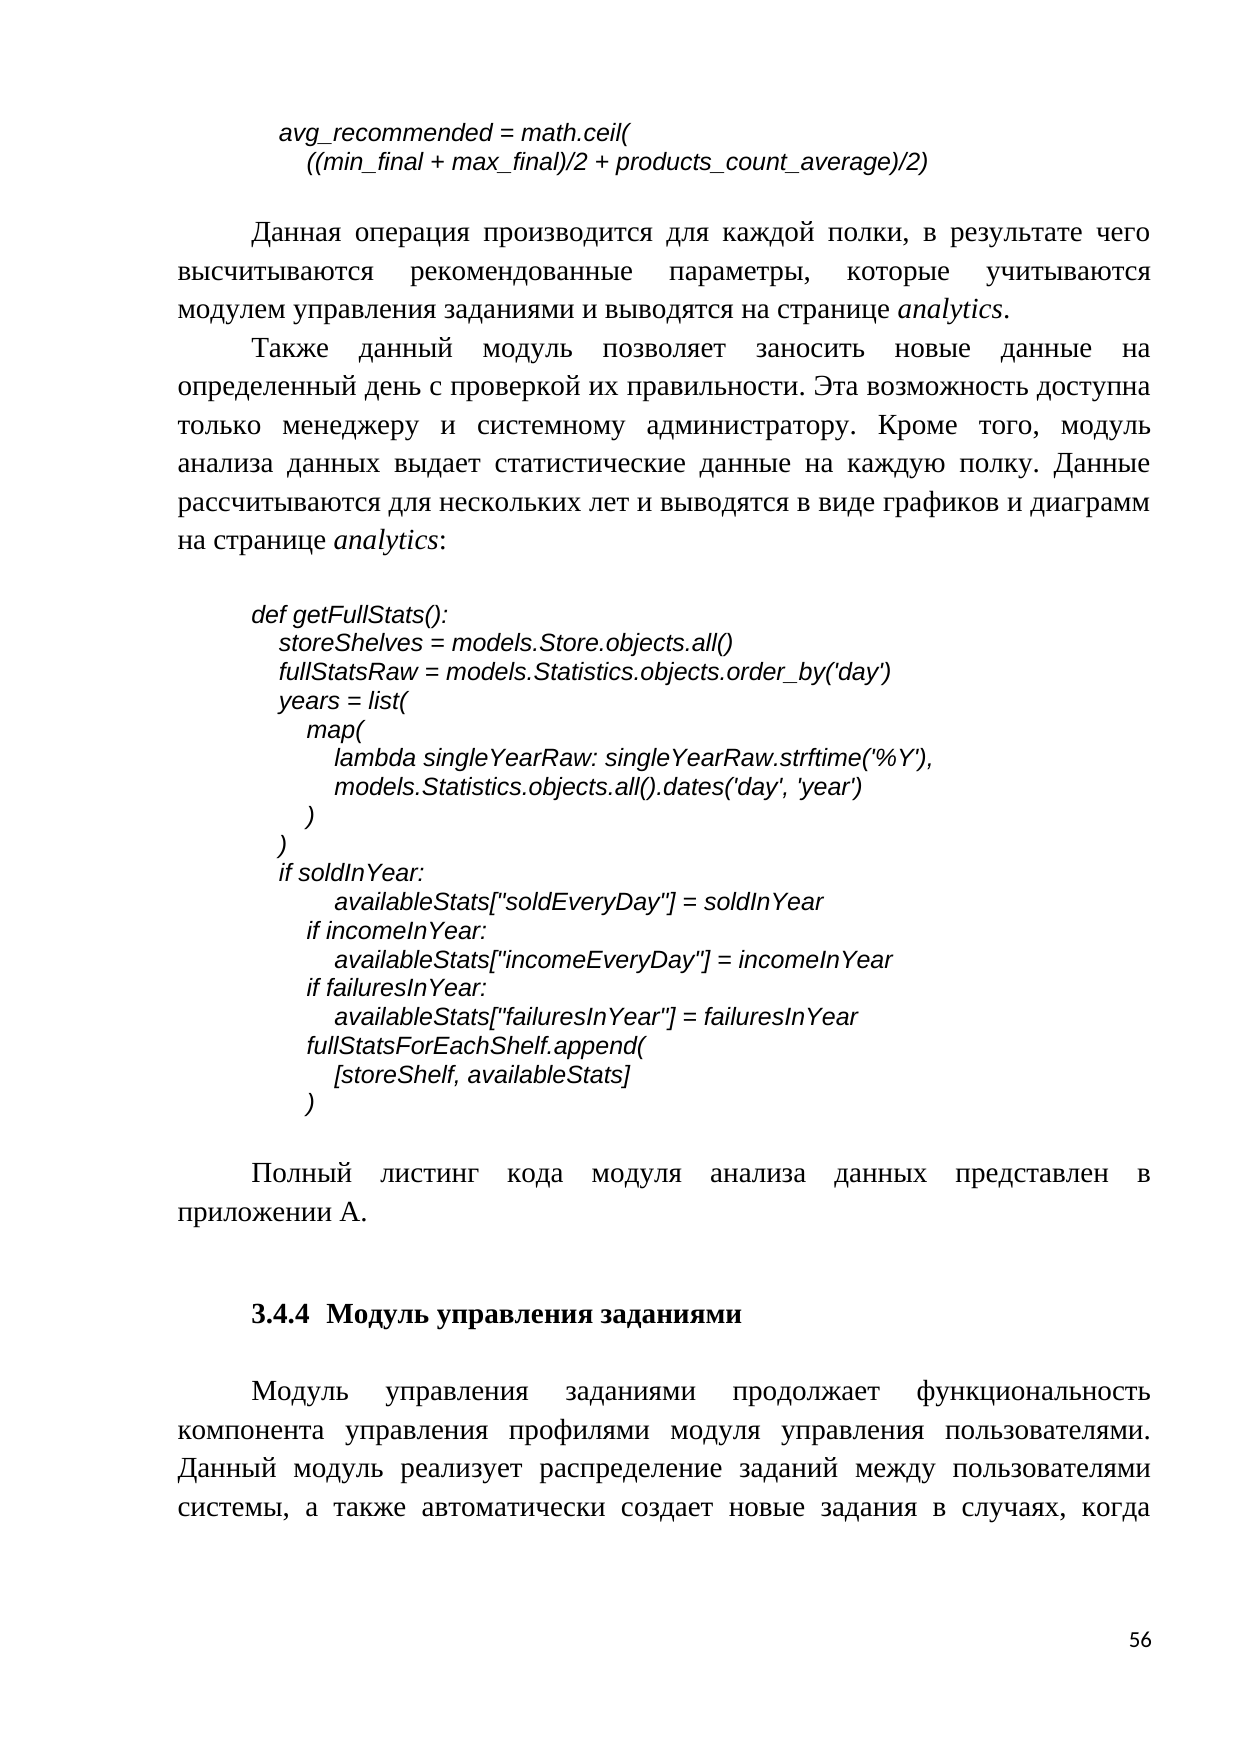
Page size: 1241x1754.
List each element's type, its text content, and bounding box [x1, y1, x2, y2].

text years = list( [177, 686, 1152, 714]
text availableStats["soldEveryDay"] = soldInYear [177, 887, 1152, 916]
text map( [177, 714, 1152, 743]
text fullStatsRaw = models.Statistics.objects.order_by('day') [177, 657, 1152, 686]
text def getFullStats(): [177, 599, 1152, 628]
text Также данный модуль позволяет заносить новые данные на определенный день с проверкой их правильности. Эта возможность доступна только менеджеру и системному администратору. Кроме того, модуль анализа данных выдает статистические данные на каждую полку. Данные рассчитываются для нескольких лет и выводятся в виде графиков и диаграмм на странице analytics: [177, 330, 1152, 556]
text if failuresInYear: [177, 973, 1152, 1002]
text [177, 1373, 1152, 1522]
text models.Statistics.objects.all().dates('day', 'year') [177, 772, 1152, 801]
text Данная операция производится для каждой полки, в результате чего высчитываются рекомендованные параметры, которые учитываются модулем управления заданиями и выводятся на странице analytics. [177, 214, 1152, 325]
text ) [177, 829, 1152, 858]
text Полный листинг кода модуля анализа данных представлен в приложении А. [177, 1156, 1152, 1228]
text availableStats["failuresInYear"] = failuresInYear [177, 1002, 1152, 1031]
text avg_recommended = math.ceil( [177, 118, 1152, 147]
text ) [177, 1088, 1152, 1117]
text ) [177, 801, 1152, 829]
text [storeShelf, availableStats] [177, 1059, 1152, 1088]
text storeShelves = models.Store.objects.all() [177, 628, 1152, 657]
text ((min_final + max_final)/2 + products_count_average)/2) [177, 147, 1152, 176]
subtitle Модуль управления заданиями [251, 1296, 1152, 1330]
text availableStats["incomeEveryDay"] = incomeInYear [177, 944, 1152, 973]
text lambda singleYearRaw: singleYearRaw.strftime('%Y'), [177, 743, 1152, 772]
text if incomeInYear: [177, 916, 1152, 944]
text fullStatsForEachShelf.append( [177, 1031, 1152, 1059]
text if soldInYear: [177, 858, 1152, 887]
